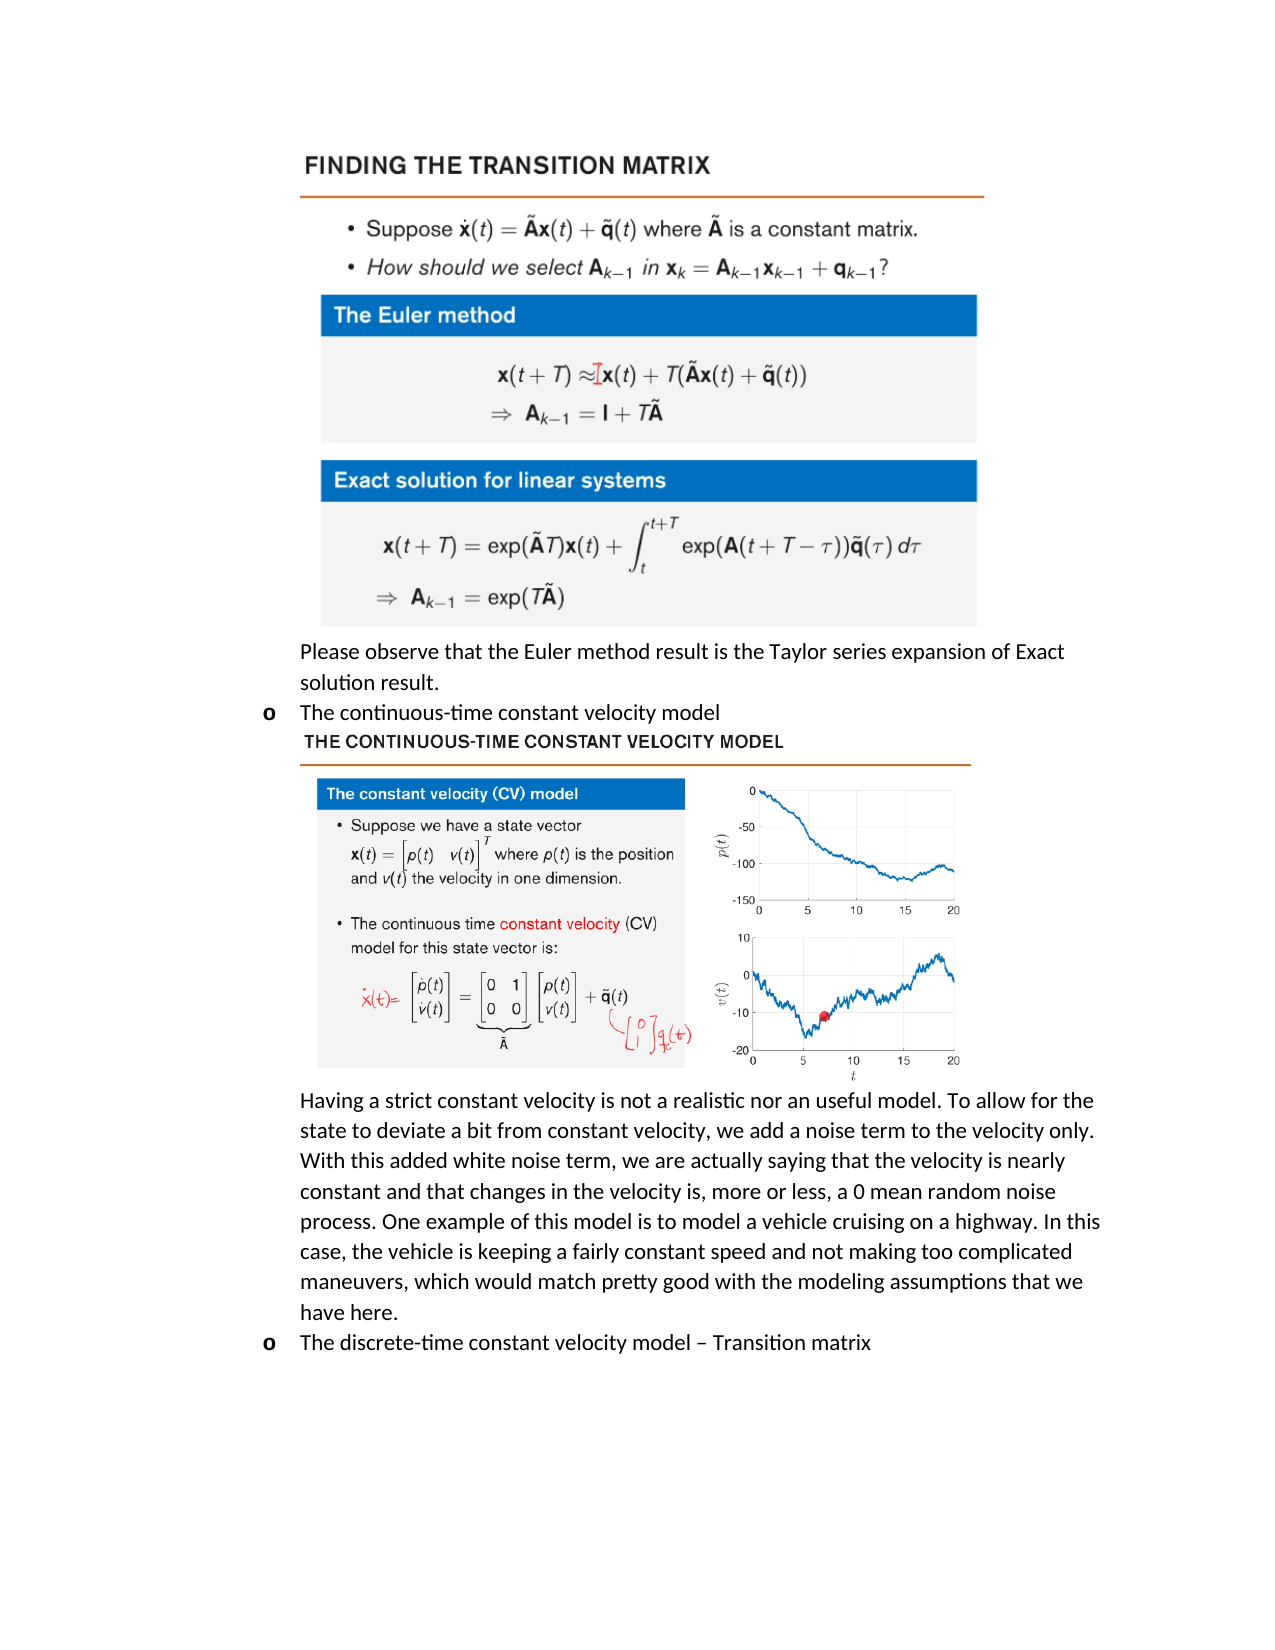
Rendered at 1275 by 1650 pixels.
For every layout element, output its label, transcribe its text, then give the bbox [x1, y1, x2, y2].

picture [300, 729, 972, 1084]
picture [300, 150, 985, 636]
list Please observe that the Euler method result is the Taylor series expansion of Exact solution result. [300, 637, 1125, 696]
list The discrete-time constant velocity model – Transition matrix [262, 1328, 1125, 1357]
list The continuous-time constant velocity model [262, 698, 1125, 727]
list Having a strict constant velocity is not a realistic nor an useful model. To allow for the state to deviate a bit from constant velocity, we add a noise term to the velocity only. With this added white noise term, we are actually saying that the velocity is nearly constant and that changes in the velocity is, more or less, a 0 mean random noise process. One example of this model is to model a vehicle cruising on a highway. In this case, the vehicle is keeping a fairly constant speed and not making too complicated maneuvers, which would match pretty good with the modeling assumptions that we have here. [300, 1086, 1125, 1326]
